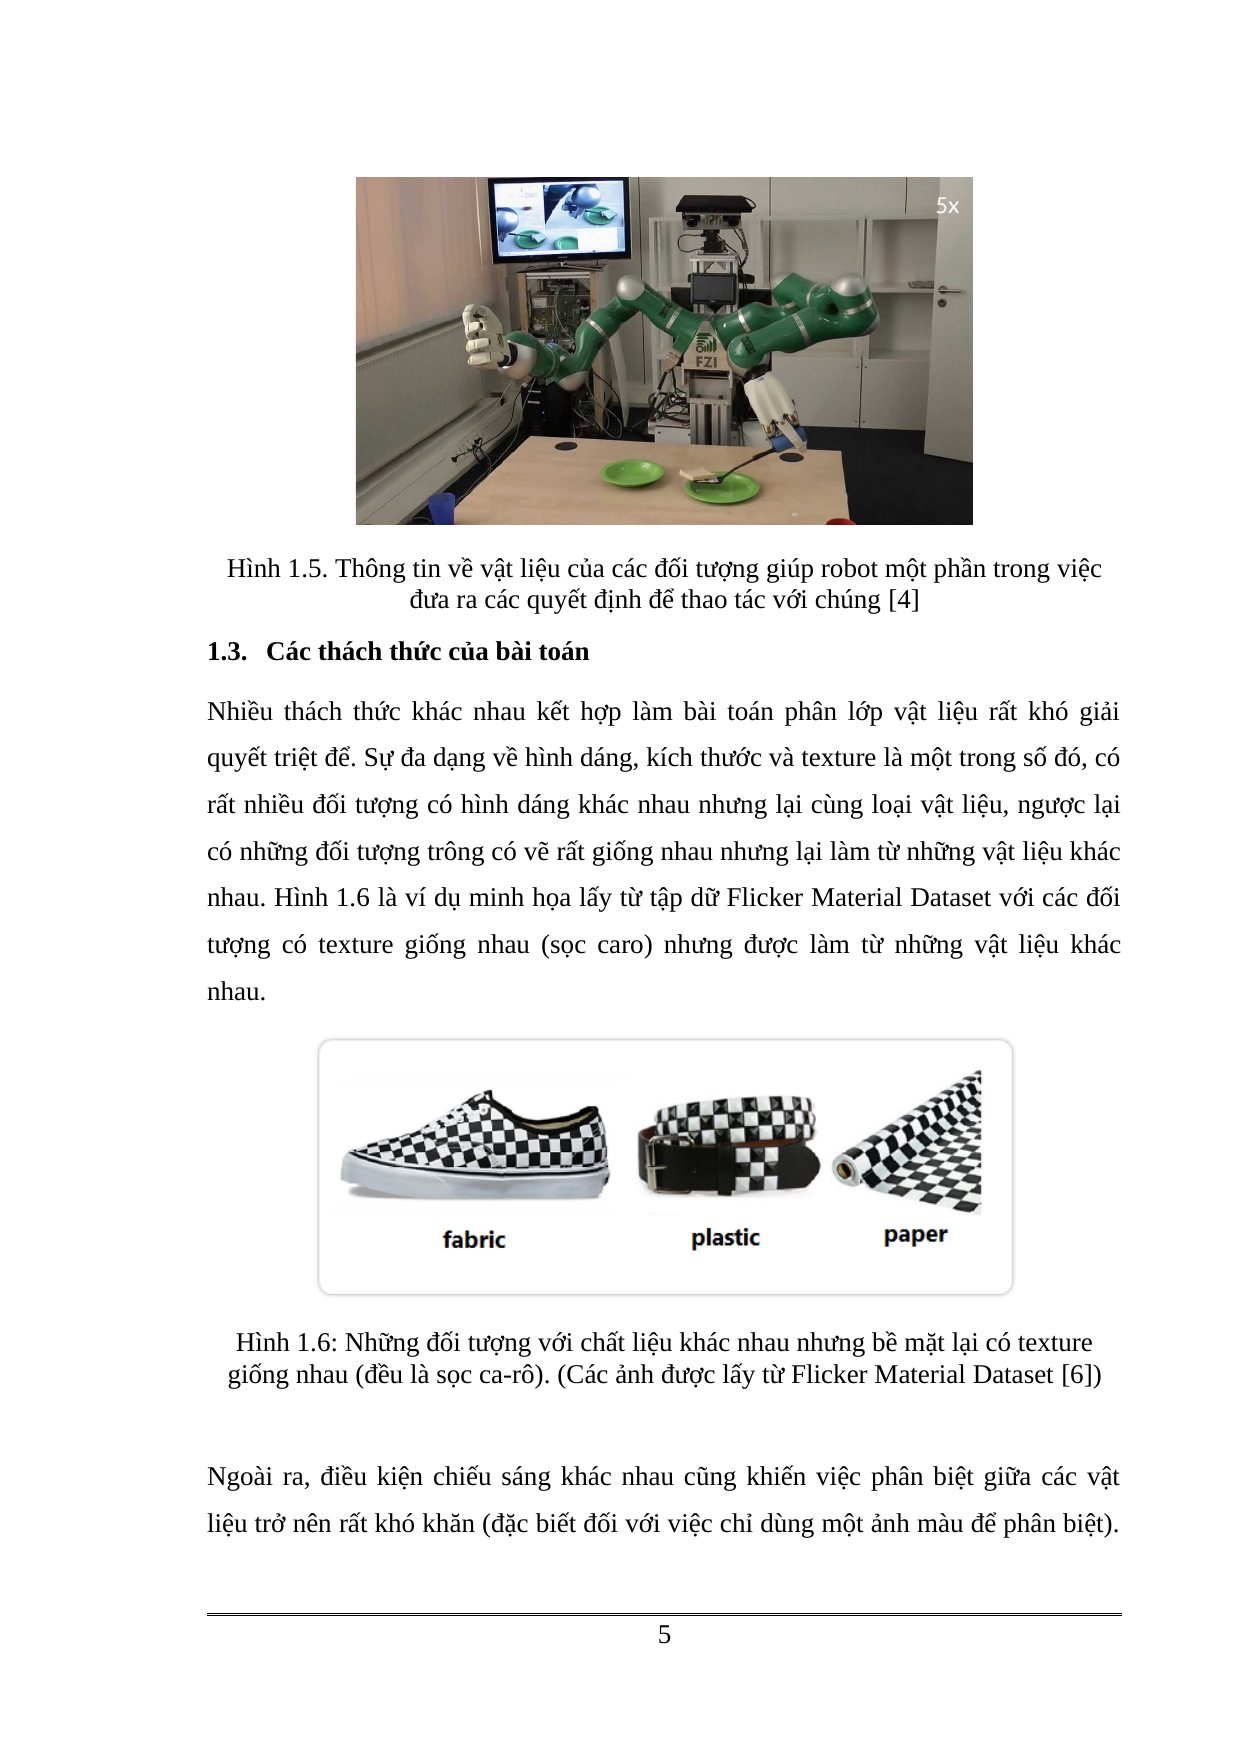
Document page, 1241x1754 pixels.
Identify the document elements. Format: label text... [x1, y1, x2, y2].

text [207, 1461, 1122, 1538]
picture [312, 1033, 1017, 1299]
text Nhiều thách thức khác nhau kết hợp làm bài toán phân lớp vật liệu rất khó giải quyết triệt để. Sự đa dạng về hình dáng, kích thước và texture là một trong số đó, có rất nhiều đối tượng có hình dáng khác nhau nhưng lại cùng loại vật liệu, ngược lại có những đối tượng trông có vẽ rất giống nhau nhưng lại làm từ những vật liệu khác nhau. Hình 1.6 là ví dụ minh họa lấy từ tập dữ Flicker Material Dataset với các đối tượng có texture giống nhau (sọc caro) nhưng được làm từ những vật liệu khác nhau. [207, 695, 1122, 1006]
subtitle Các thách thức của bài toán [207, 636, 1122, 667]
picture [355, 177, 973, 525]
text Hình 1.5. Thông tin về vật liệu của các đối tượng giúp robot một phần trong việc đưa ra các quyết định để thao tác với chúng [207, 552, 1122, 615]
text Hình 1.6: Những đối tượng với chất liệu khác nhau nhưng bề mặt lại có texture giống nhau (đều là sọc ca-rô). (Các ảnh được lấy từ Flicker Material Dataset ) [207, 1327, 1122, 1389]
